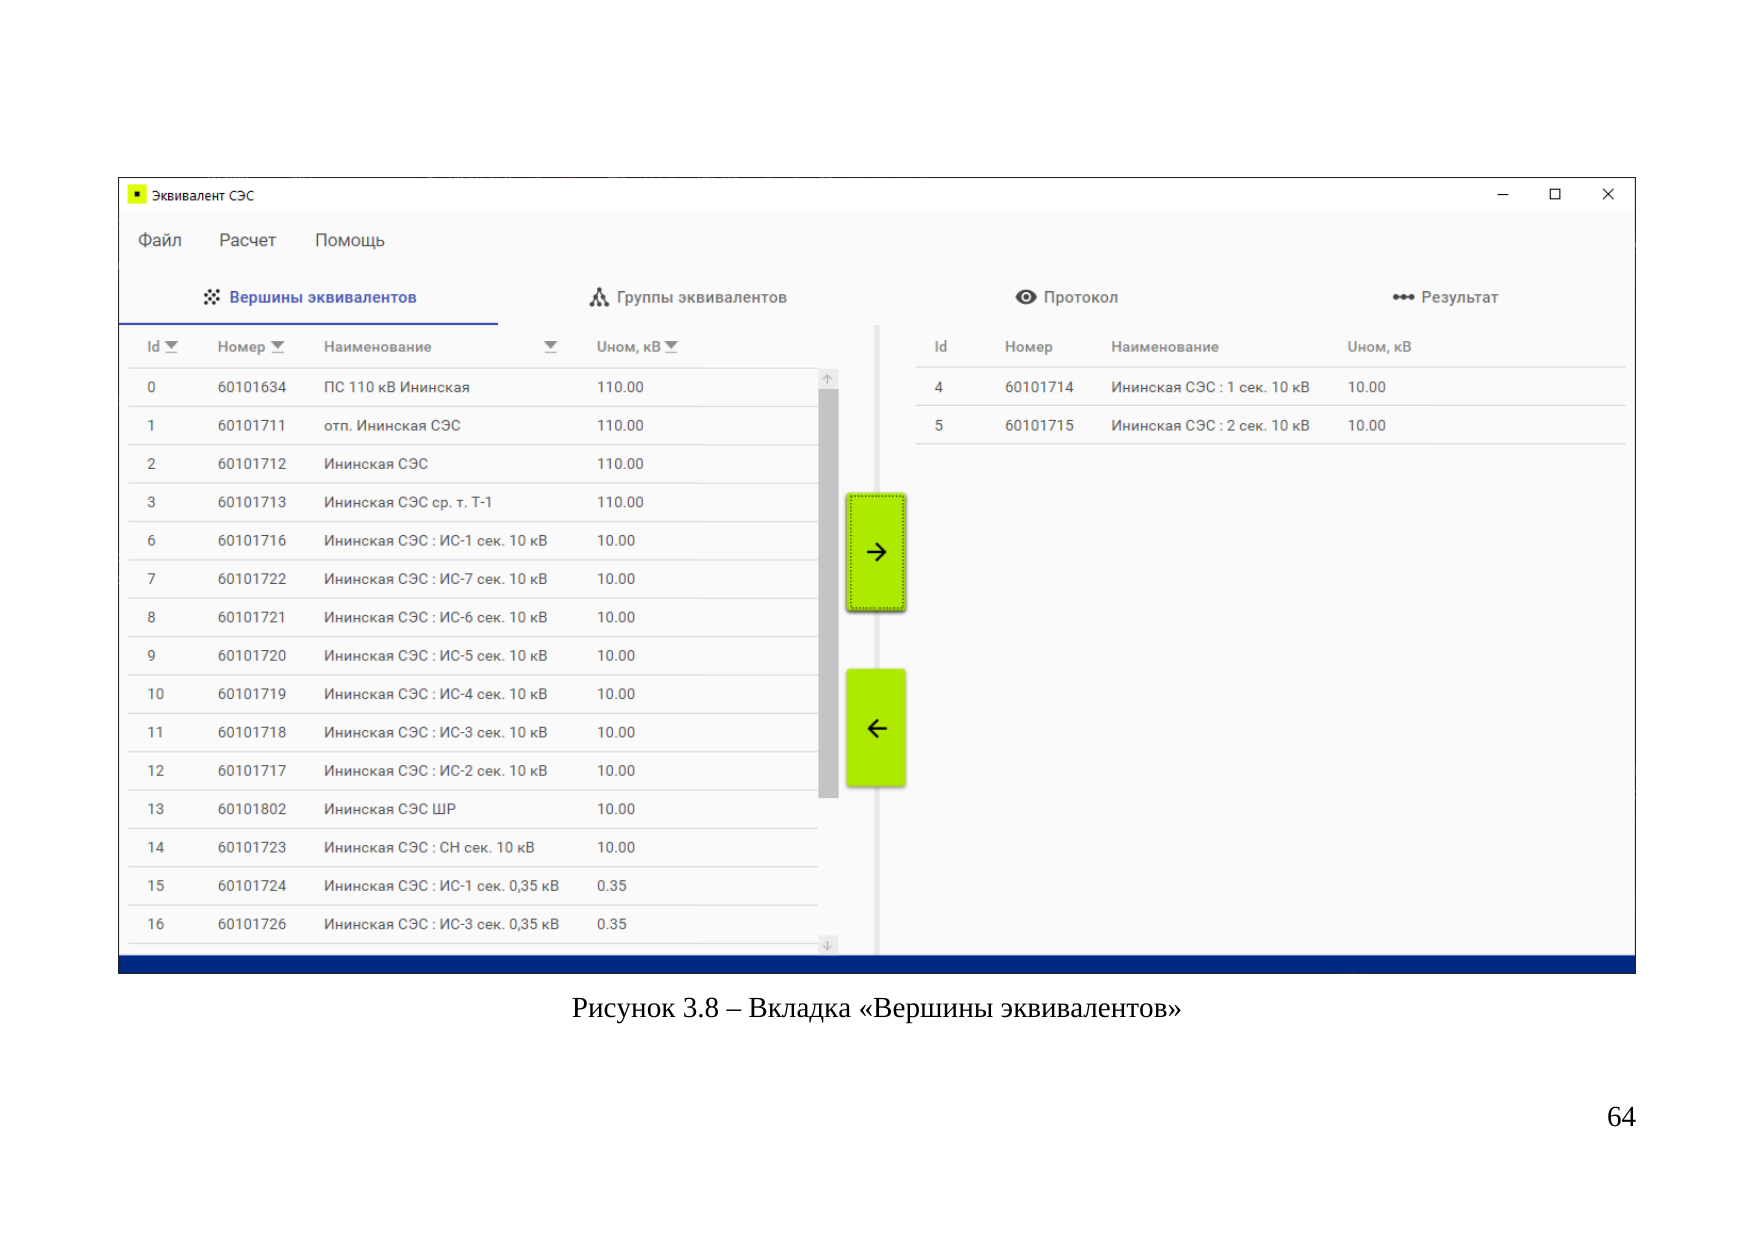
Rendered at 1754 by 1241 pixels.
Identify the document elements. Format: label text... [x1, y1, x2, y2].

picture [118, 177, 1636, 974]
text Рисунок 3.8 – Вкладка «Вершины эквивалентов» [118, 990, 1636, 1024]
